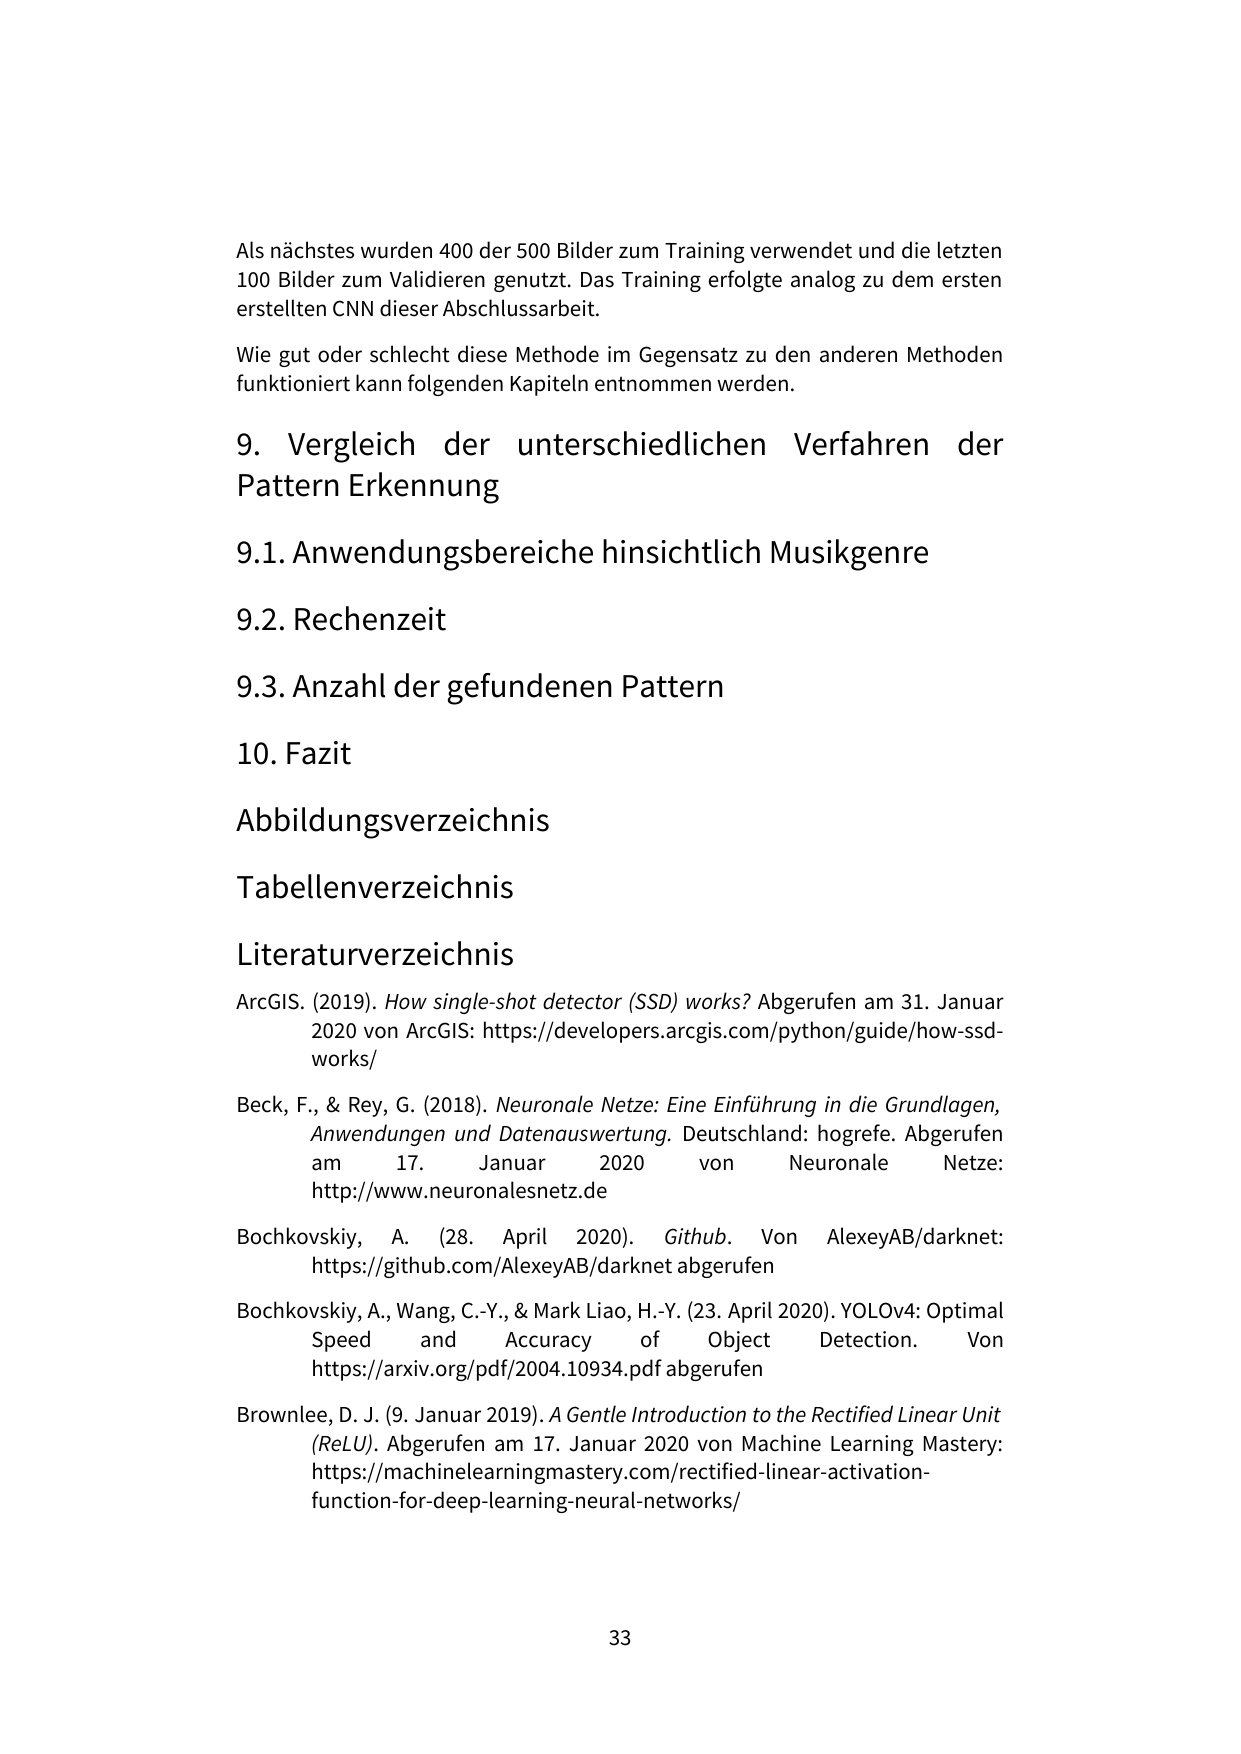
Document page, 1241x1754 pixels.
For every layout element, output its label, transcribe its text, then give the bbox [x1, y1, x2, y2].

subtitle 9.2. Rechenzeit [236, 598, 1004, 640]
subtitle 9.3. Anzahl der gefundenen Pattern [236, 665, 1004, 707]
subtitle Abbildungsverzeichnis [236, 798, 1004, 840]
text Wie gut oder schlecht diese Methode im Gegensatz zu den anderen Methoden funktioniert kann folgenden Kapiteln entnommen werden. [236, 339, 1004, 397]
subtitle 9.1. Anwendungsbereiche hinsichtlich Musikgenre [236, 531, 1004, 573]
subtitle 9. Vergleich der unterschiedlichen Verfahren der Pattern Erkennung [236, 422, 1004, 506]
subtitle Tabellenverzeichnis [236, 865, 1004, 907]
text Als nächstes wurden 400 der 500 Bilder zum Training verwendet und die letzten 100 Bilder zum Validieren genutzt. Das Training erfolgte analog zu dem ersten erstellten CNN dieser Abschlussarbeit. [236, 236, 1004, 323]
subtitle 10. Fazit [236, 732, 1004, 773]
